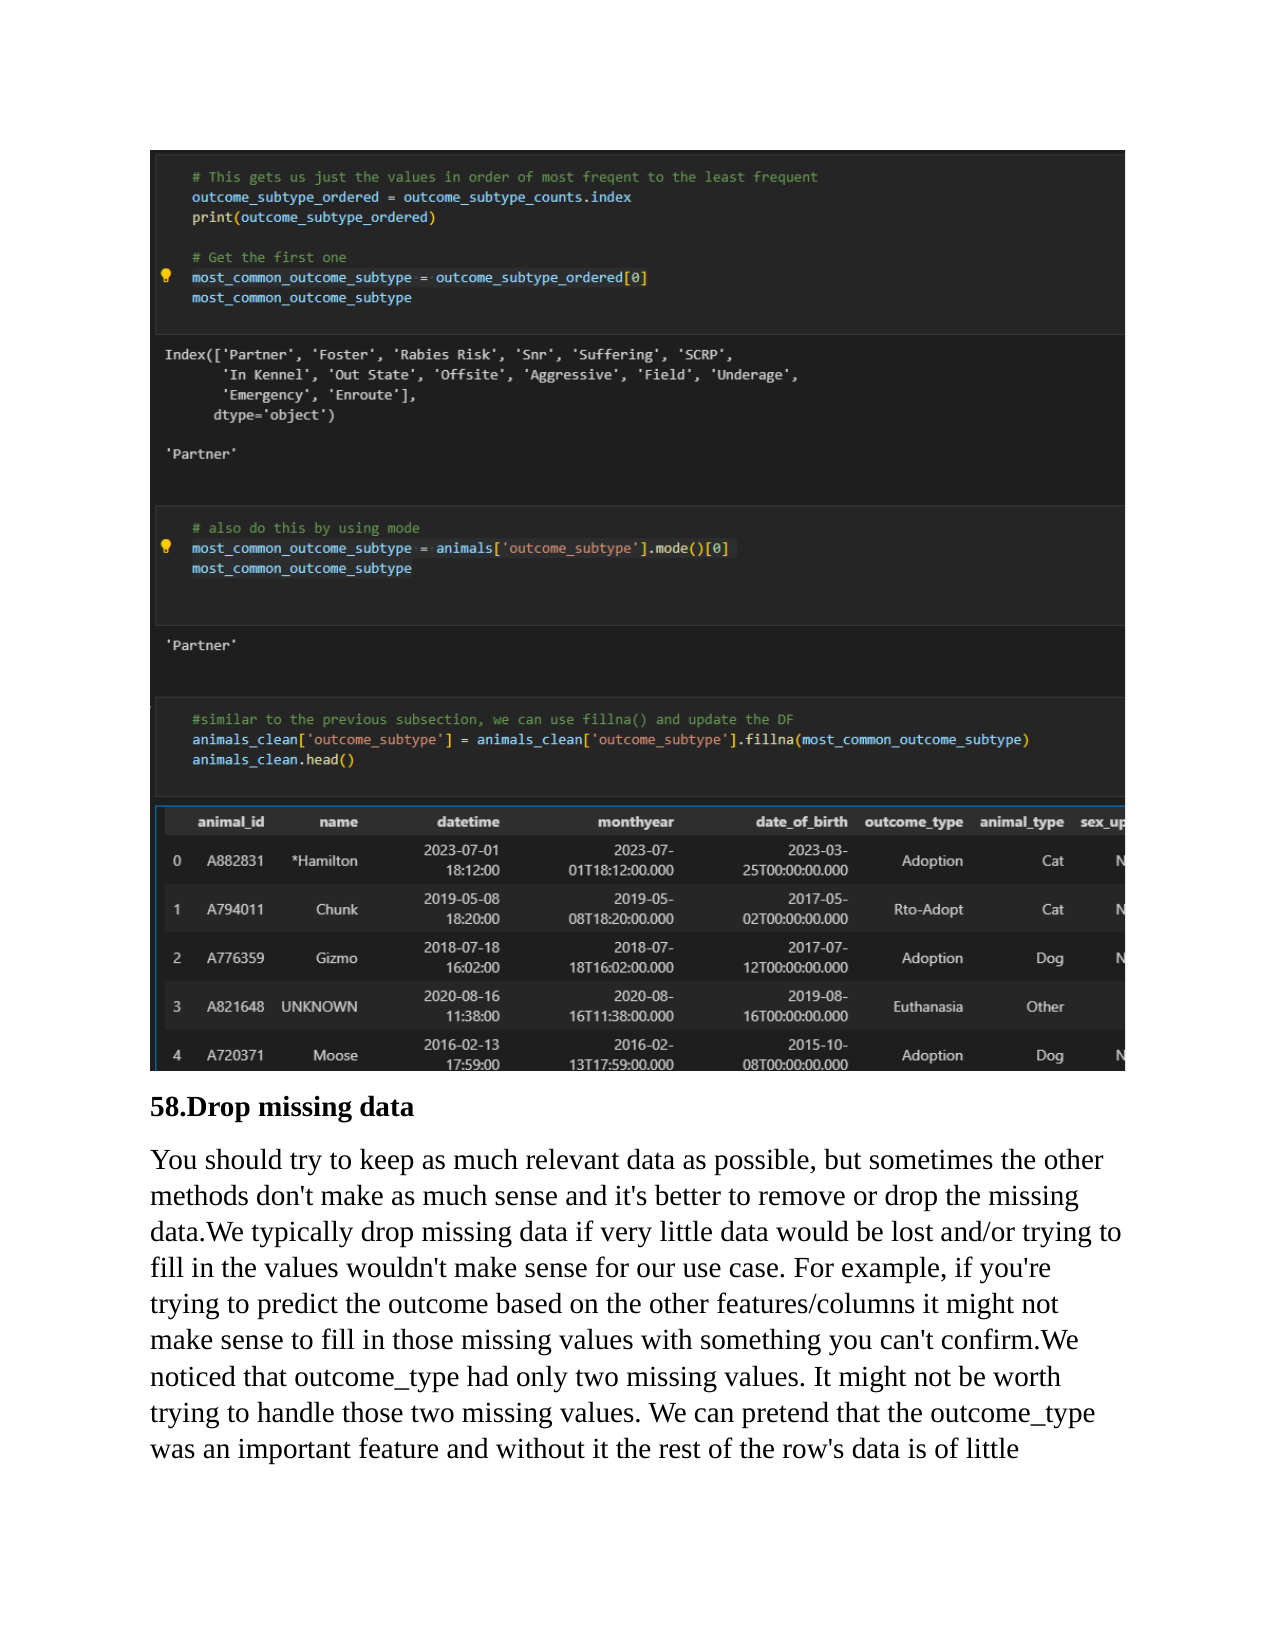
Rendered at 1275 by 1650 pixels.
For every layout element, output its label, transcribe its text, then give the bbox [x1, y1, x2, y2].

picture [150, 150, 1125, 1071]
text 58.Drop missing data [150, 1089, 1125, 1122]
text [150, 1142, 1125, 1464]
